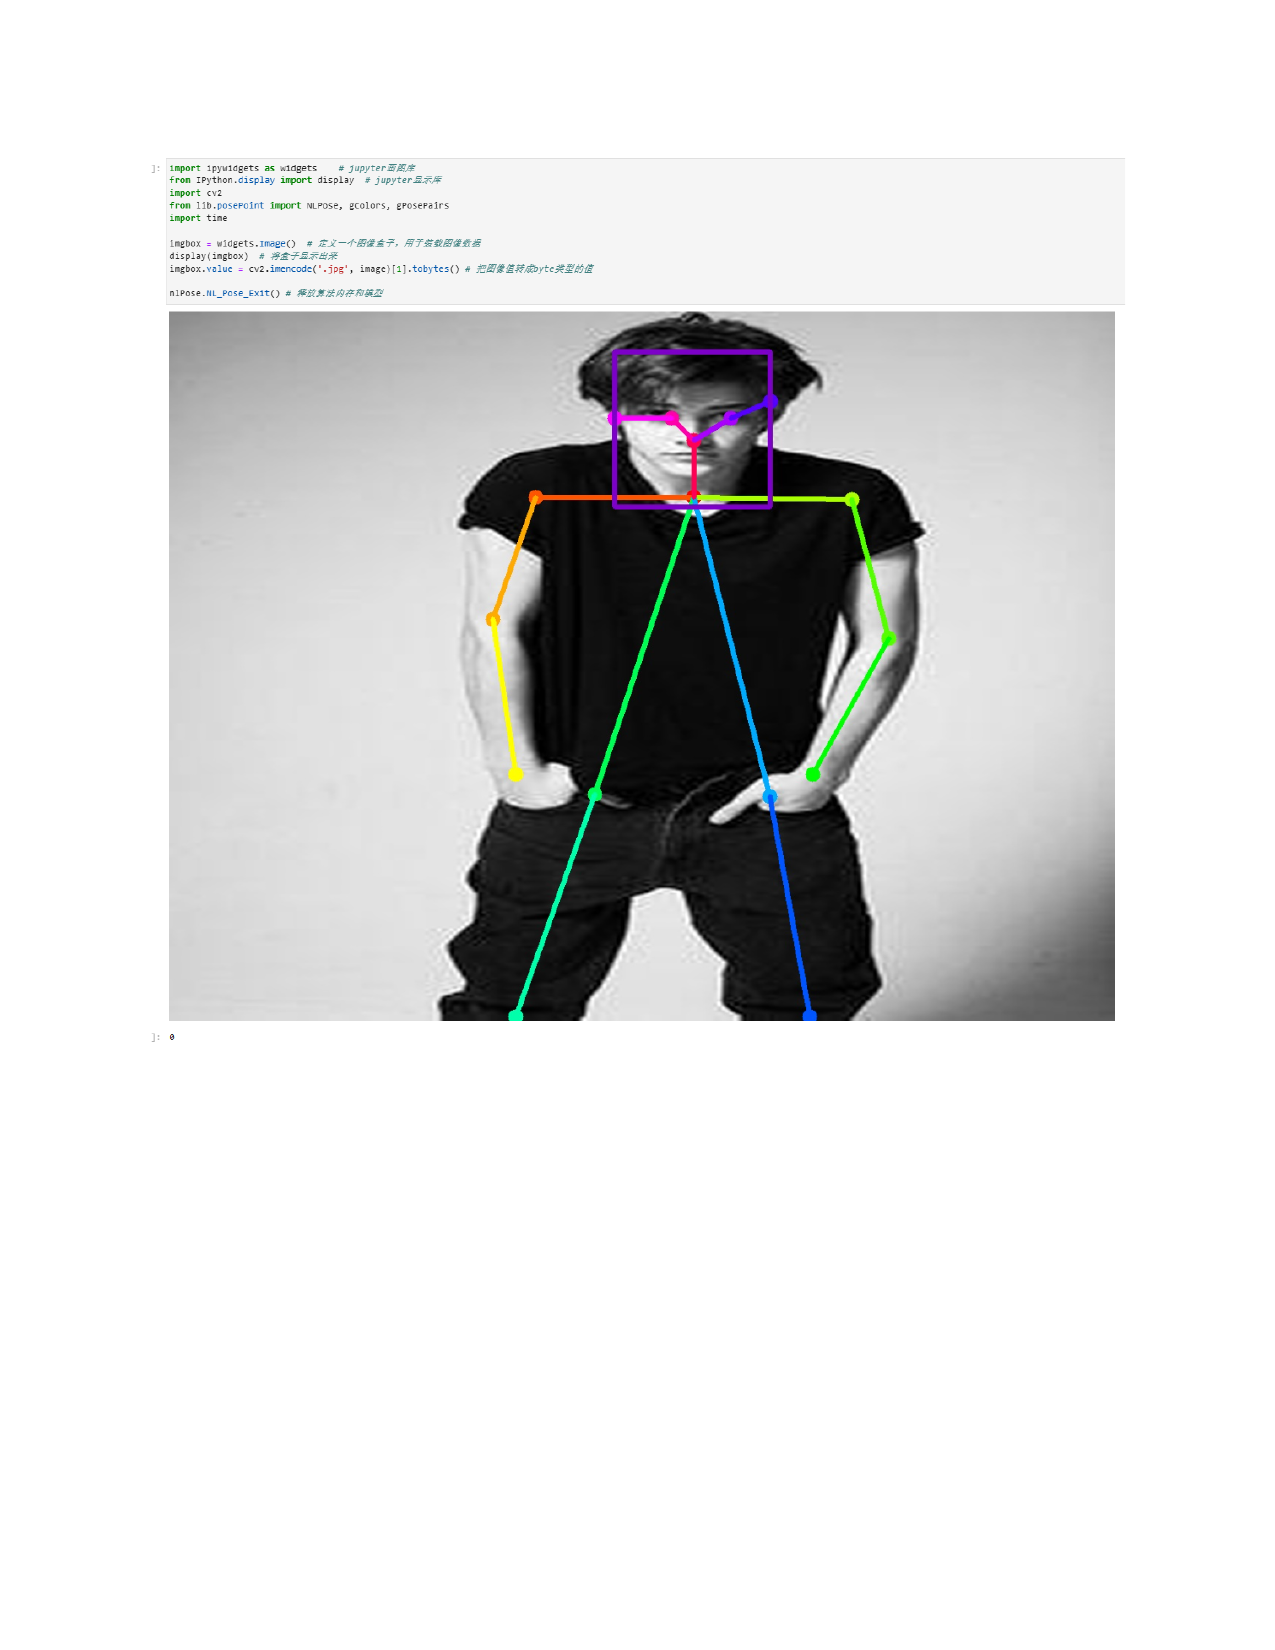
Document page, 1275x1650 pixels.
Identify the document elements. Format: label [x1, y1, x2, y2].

picture [150, 150, 1125, 1044]
